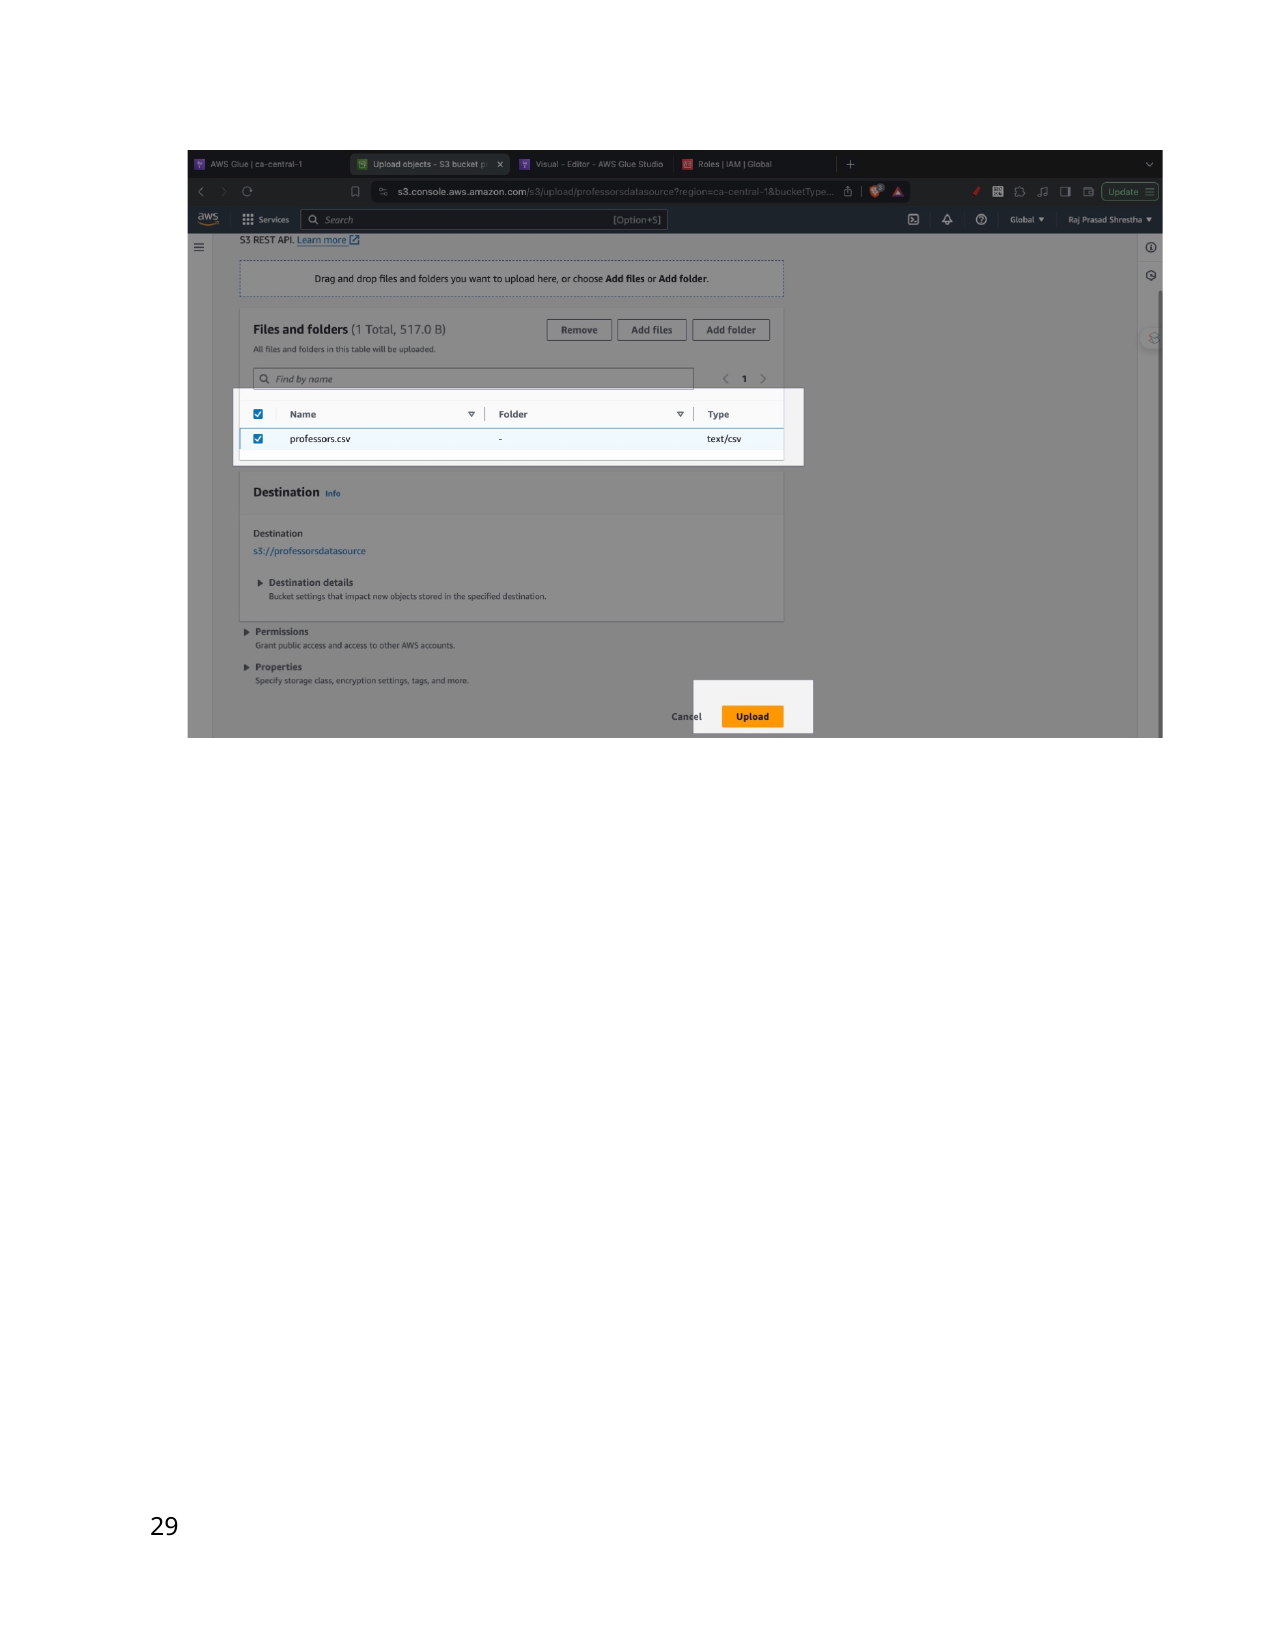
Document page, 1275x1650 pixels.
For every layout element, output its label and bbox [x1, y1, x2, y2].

picture [187, 150, 1163, 738]
